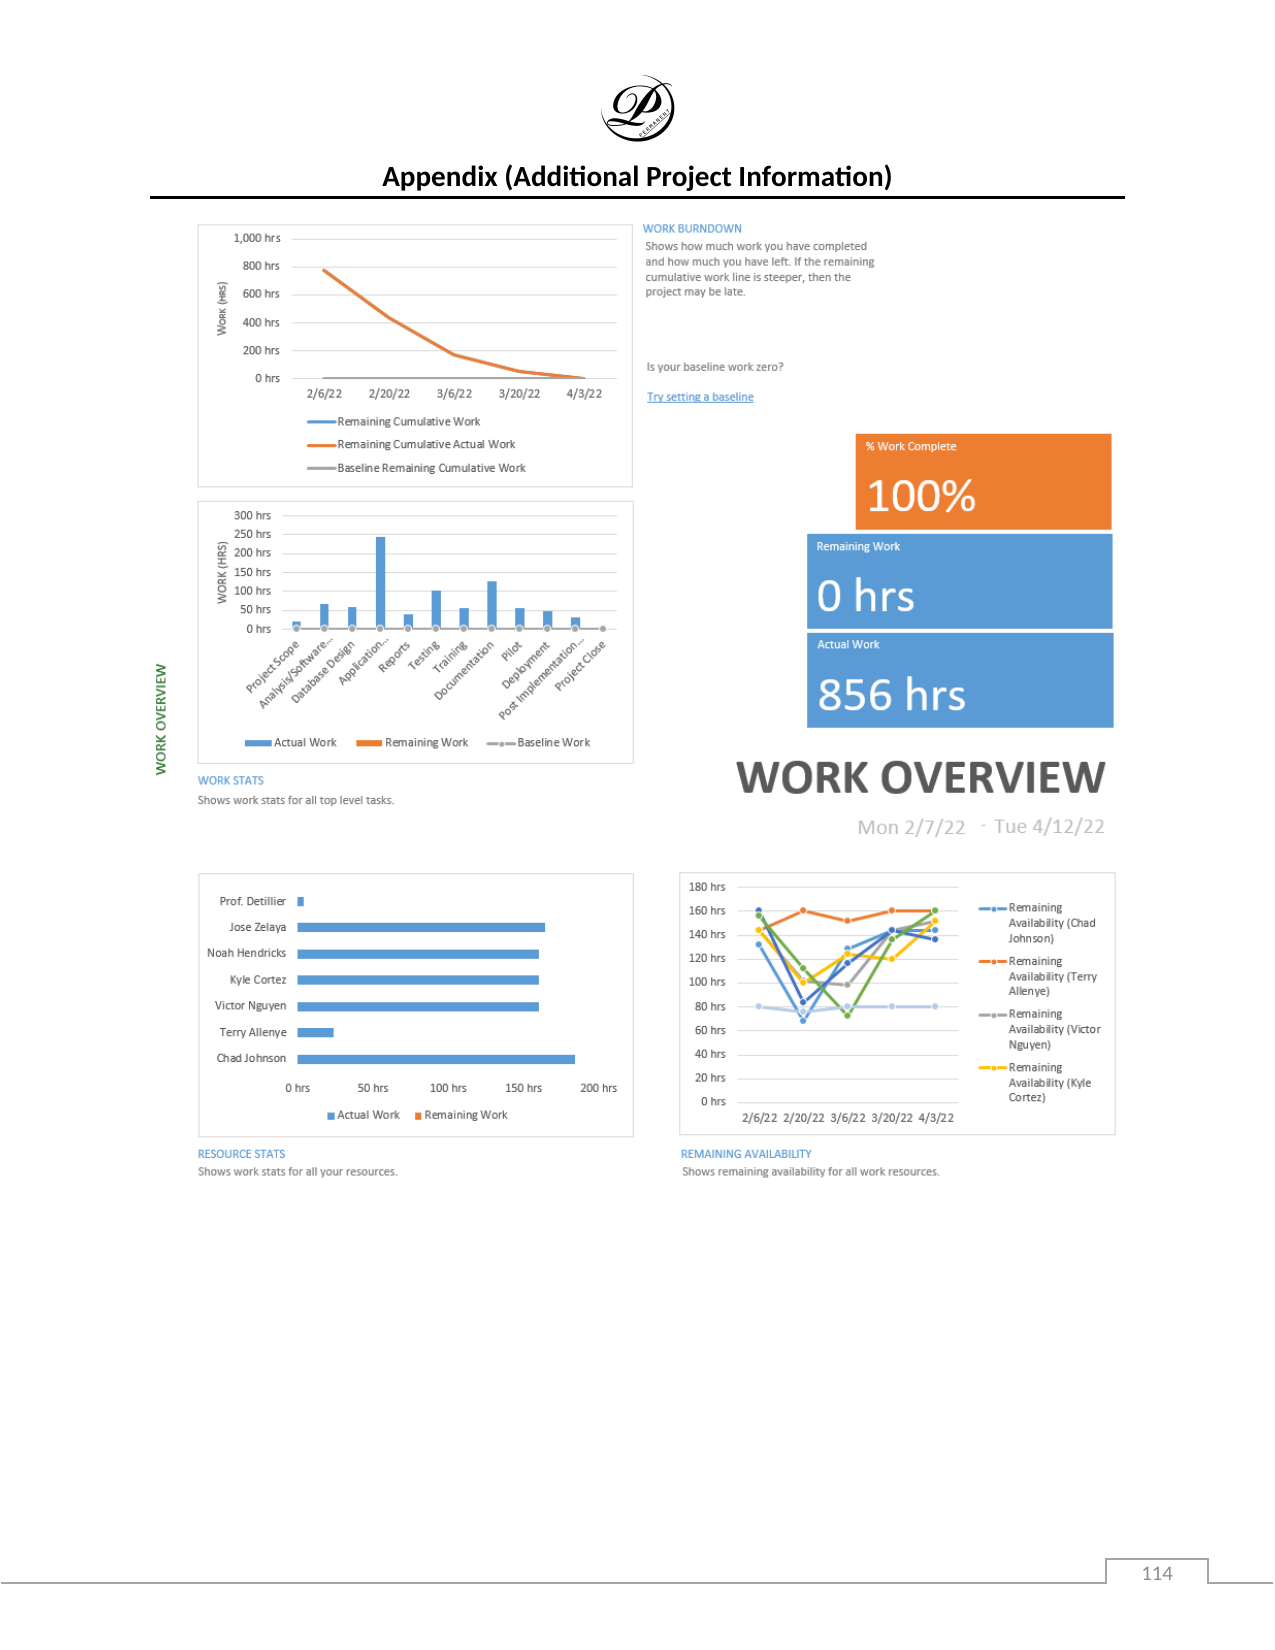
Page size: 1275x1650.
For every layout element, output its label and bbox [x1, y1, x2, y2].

picture [593, 75, 682, 143]
picture [150, 213, 1125, 1191]
